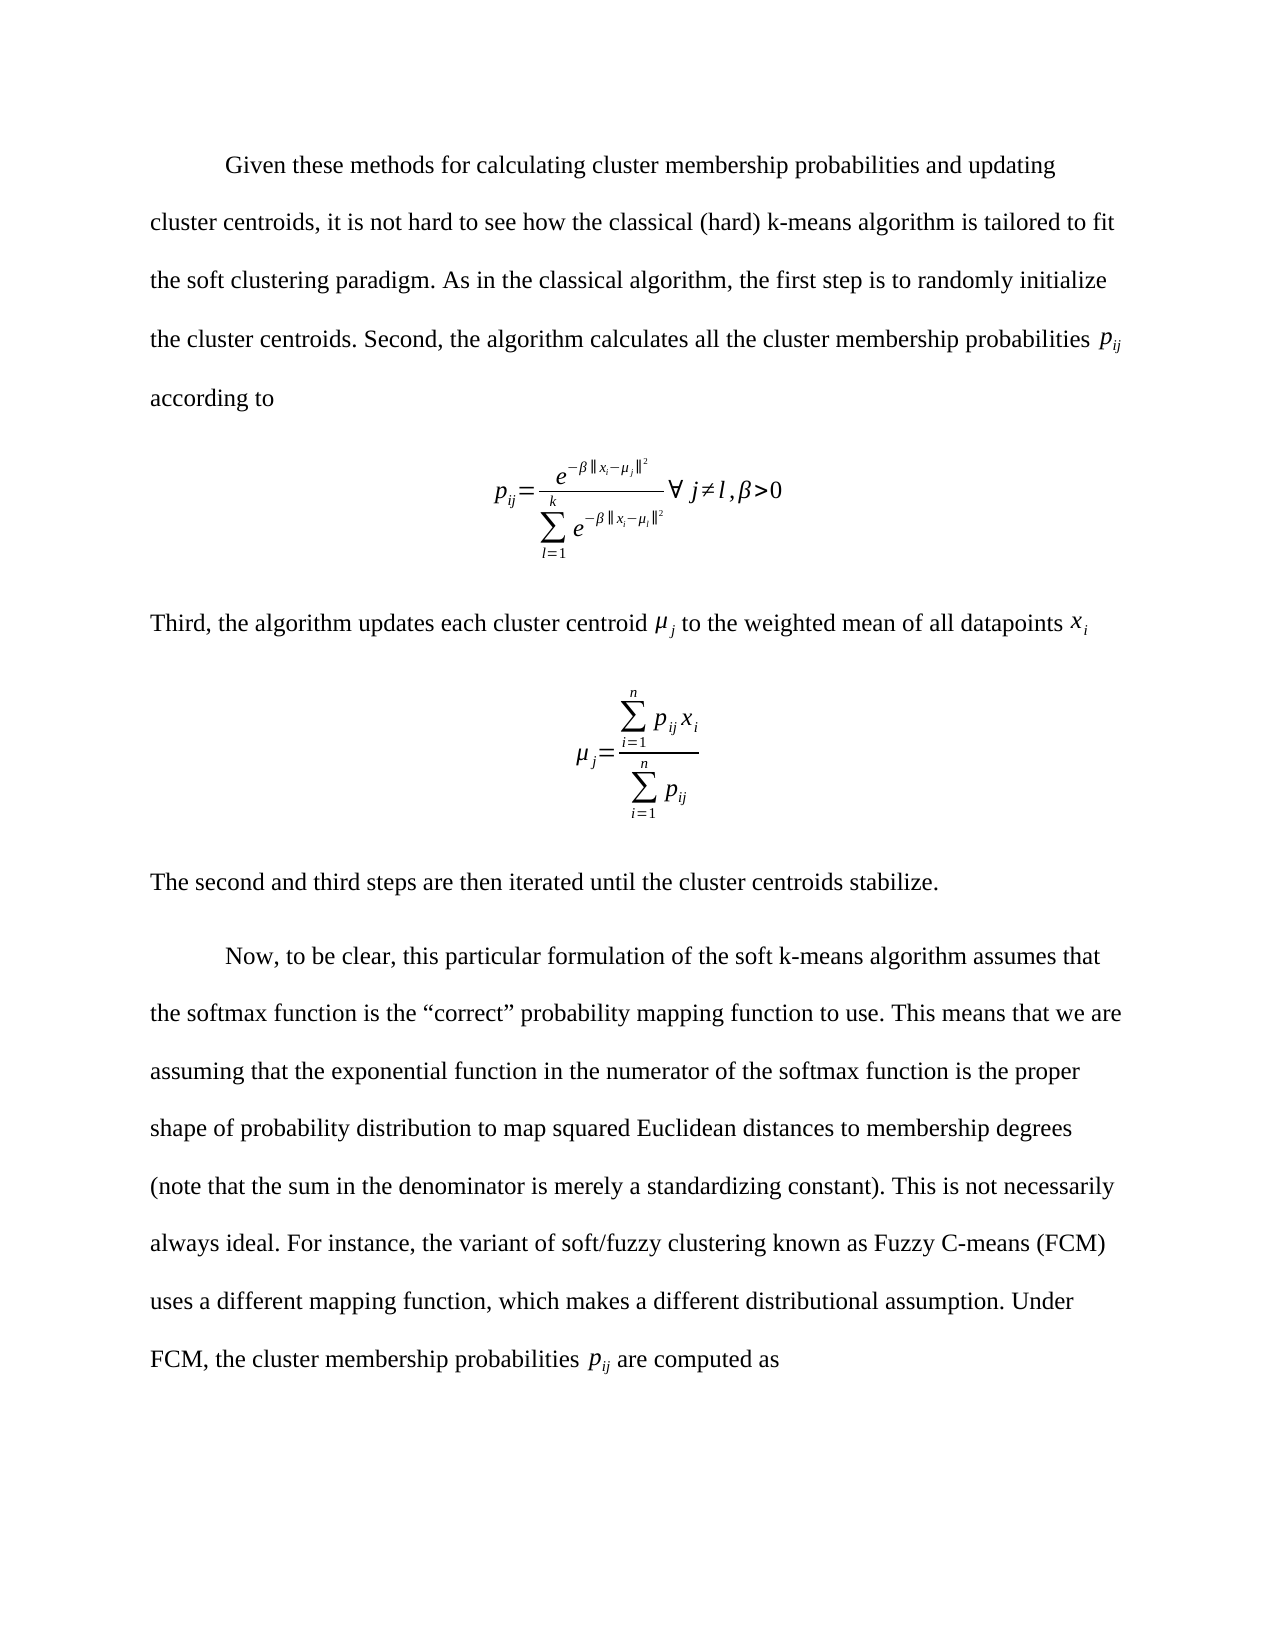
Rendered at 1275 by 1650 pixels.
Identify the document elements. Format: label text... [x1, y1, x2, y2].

text Third, the algorithm updates each cluster centroid to the weighted mean of all datapoints [150, 607, 1125, 638]
text Now, to be clear, this particular formulation of the soft k-means algorithm assumes that the softmax function is the “correct” probability mapping function to use. This means that we are assuming that the exponential function in the numerator of the softmax function is the proper shape of probability distribution to map squared Euclidean distances to membership degrees (note that the sum in the denominator is merely a standardizing constant). This is not necessarily always ideal. For instance, the variant of soft/fuzzy clustering known as Fuzzy C-means (FCM) uses a different mapping function, which makes a different distributional assumption. Under FCM, the cluster membership probabilities are computed as [150, 941, 1125, 1375]
text The second and third steps are then iterated until the cluster centroids stabilize. [150, 867, 1125, 895]
text Given these methods for calculating cluster membership probabilities and updating cluster centroids, it is not hard to see how the classical (hard) k-means algorithm is tailored to fit the soft clustering paradigm. As in the classical algorithm, the first step is to randomly initialize the cluster centroids. Second, the algorithm calculates all the cluster membership probabilities according to [150, 150, 1125, 411]
